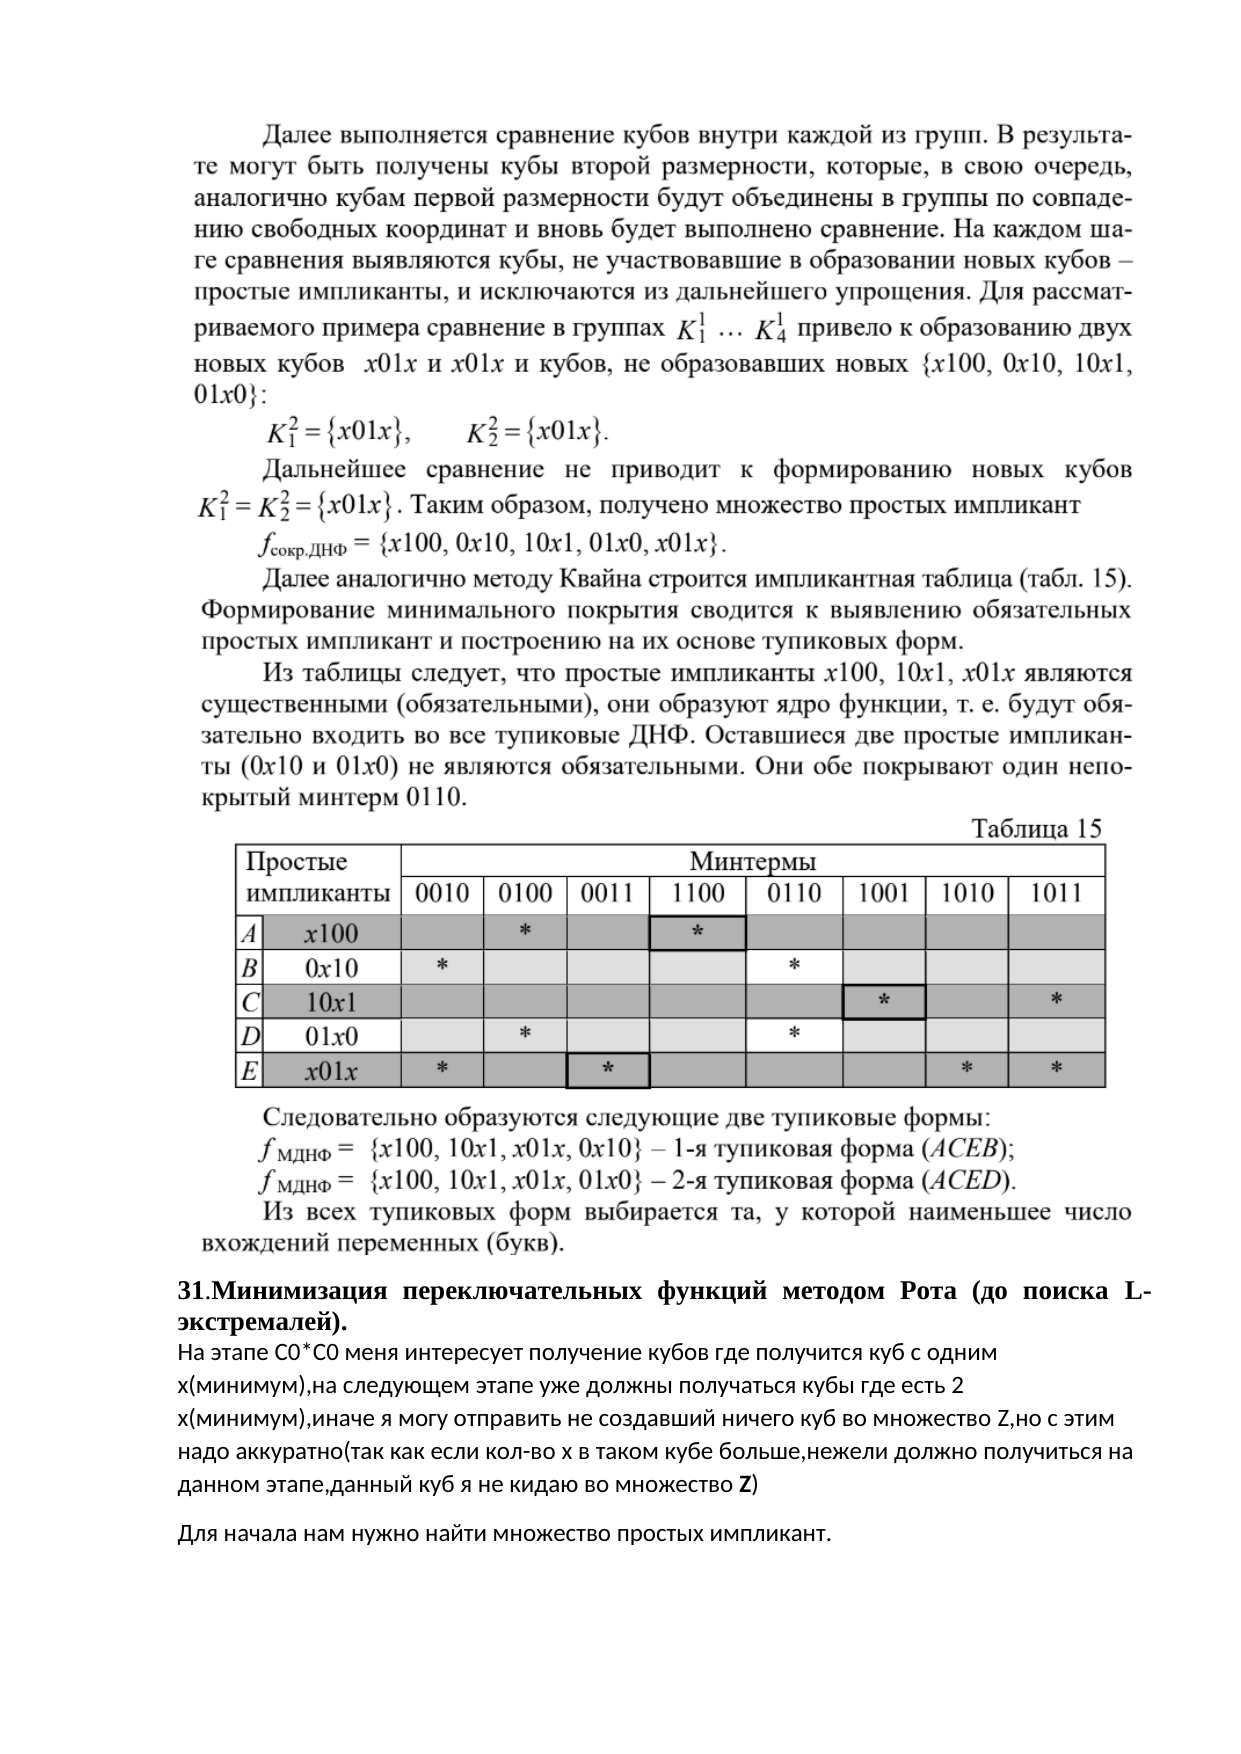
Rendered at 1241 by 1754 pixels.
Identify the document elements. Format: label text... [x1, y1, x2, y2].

text 31.Минимизация переключательных функций методом Рота (до поиска L-экстремалей). [177, 1274, 1152, 1336]
text На этапе C0*C0 меня интересует получение кубов где получится куб с одним x(минимум),на следующем этапе уже должны получаться кубы где есть 2 x(минимум),иначе я могу отправить не создавший ничего куб во множество Z,но с этим надо аккуратно(так как если кол-во x в таком кубе больше,нежели должно получиться на данном этапе,данный куб я не кидаю во множество Z) [177, 1336, 1152, 1498]
picture [177, 118, 1152, 1255]
text Для начала нам нужно найти множество простых импликант. [177, 1517, 1152, 1548]
